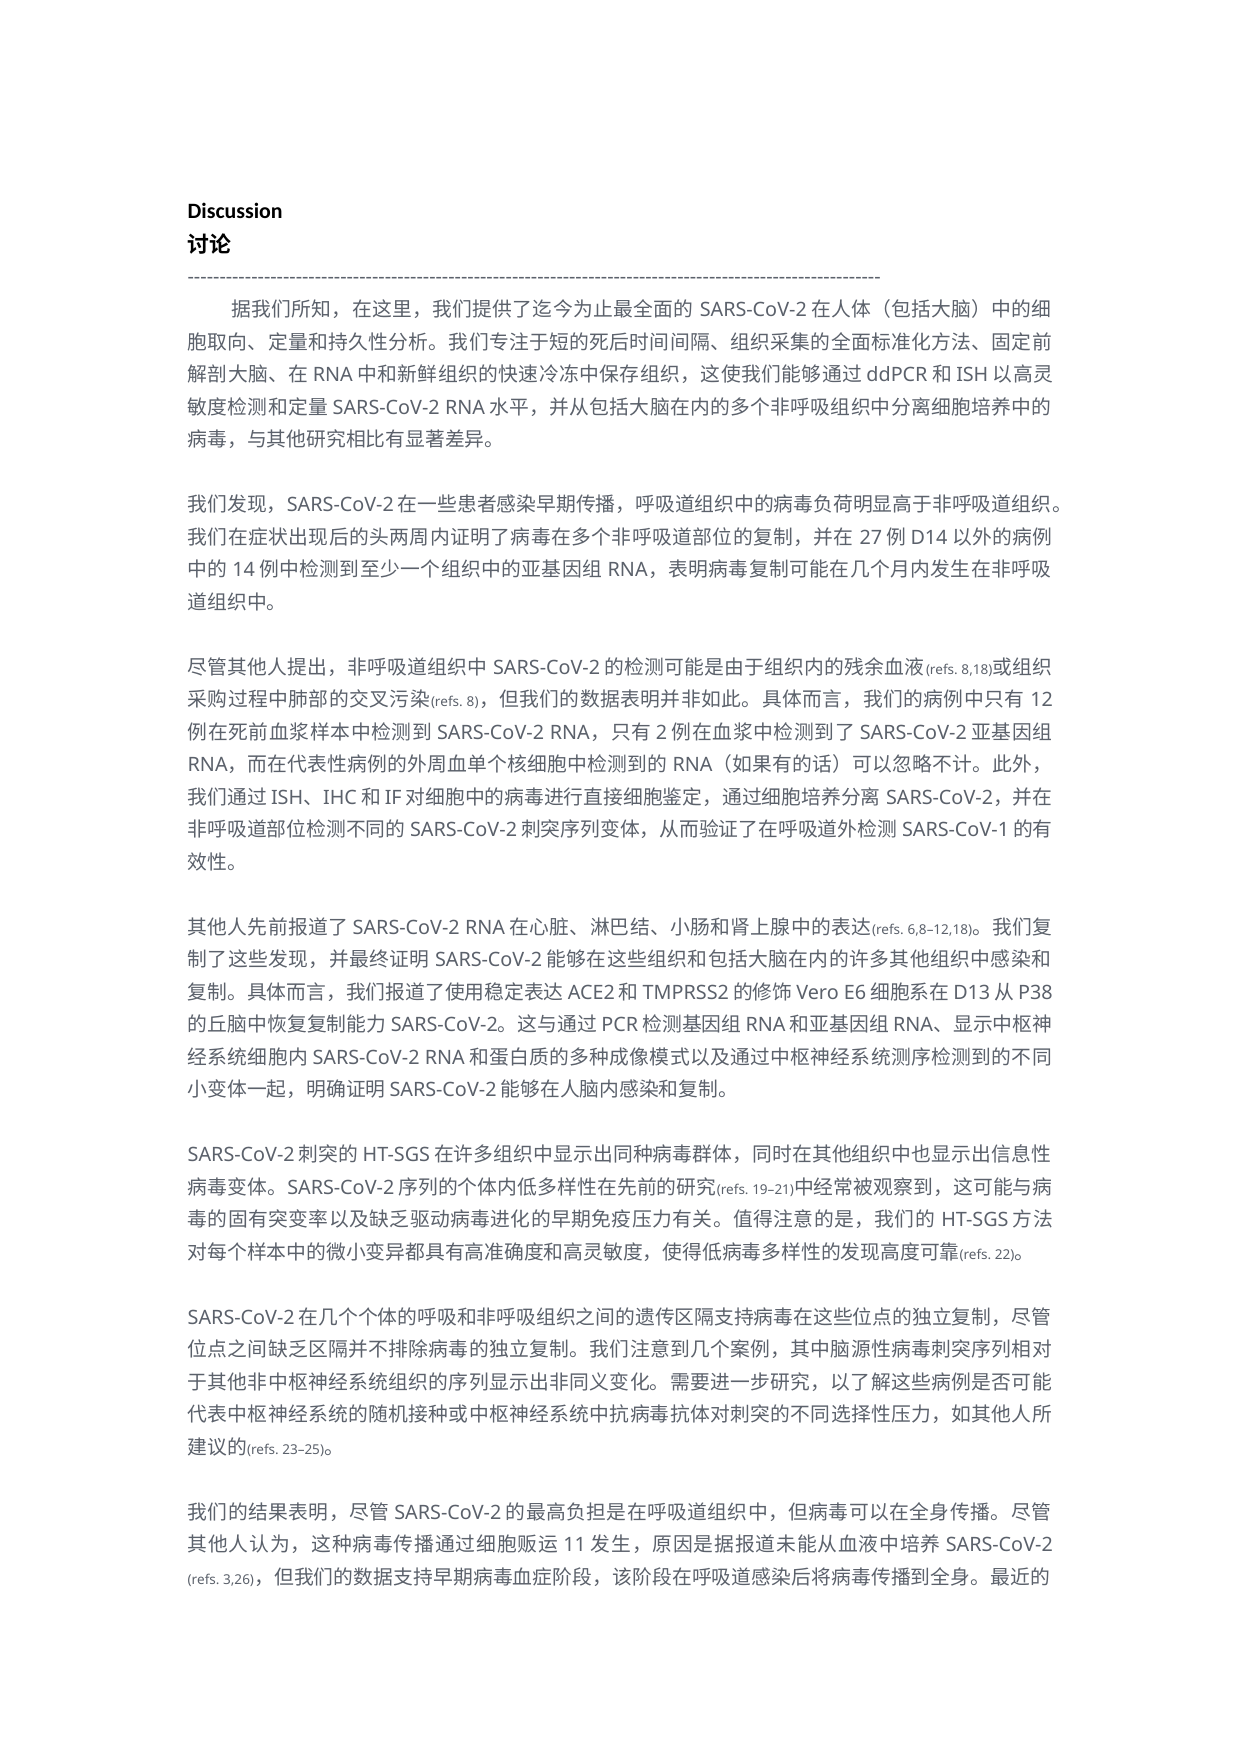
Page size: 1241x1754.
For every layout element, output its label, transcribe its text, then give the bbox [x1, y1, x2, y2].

text SARS-CoV-2在几个个体的呼吸和非呼吸组织之间的遗传区隔支持病毒在这些位点的独立复制，尽管位点之间缺乏区隔并不排除病毒的独立复制。我们注意到几个案例，其中脑源性病毒刺突序列相对于其他非中枢神经系统组织的序列显示出非同义变化。需要进一步研究，以了解这些病例是否可能代表中枢神经系统的随机接种或中枢神经系统中抗病毒抗体对刺突的不同选择性压力，如其他人所建议的(refs. 23–25)。 [187, 1299, 1053, 1462]
text ------------------------------------------------------------------------------------------------------------- [187, 259, 1053, 292]
text SARS-CoV-2刺突的HT-SGS在许多组织中显示出同种病毒群体，同时在其他组织中也显示出信息性病毒变体。SARS-CoV-2序列的个体内低多样性在先前的研究(refs. 19–21)中经常被观察到，这可能与病毒的固有突变率以及缺乏驱动病毒进化的早期免疫压力有关。值得注意的是，我们的HT-SGS方法对每个样本中的微小变异都具有高准确度和高灵敏度，使得低病毒多样性的发现高度可靠(refs. 22)。 [187, 1137, 1053, 1267]
text Discussion [187, 194, 1053, 227]
text 其他人先前报道了SARS-CoV-2 RNA在心脏、淋巴结、小肠和肾上腺中的表达(refs. 6,8–12,18)。我们复制了这些发现，并最终证明SARS-CoV-2能够在这些组织和包括大脑在内的许多其他组织中感染和复制。具体而言，我们报道了使用稳定表达ACE2和TMPRSS2的修饰Vero E6细胞系在D13从P38的丘脑中恢复复制能力SARS-CoV-2。这与通过PCR检测基因组RNA和亚基因组RNA、显示中枢神经系统细胞内SARS-CoV-2 RNA和蛋白质的多种成像模式以及通过中枢神经系统测序检测到的不同小变体一起，明确证明SARS-CoV-2能够在人脑内感染和复制。 [187, 909, 1053, 1104]
text 据我们所知，在这里，我们提供了迄今为止最全面的SARS-CoV-2在人体（包括大脑）中的细胞取向、定量和持久性分析。我们专注于短的死后时间间隔、组织采集的全面标准化方法、固定前解剖大脑、在RNA中和新鲜组织的快速冷冻中保存组织，这使我们能够通过ddPCR和ISH以高灵敏度检测和定量SARS-CoV-2 RNA水平，并从包括大脑在内的多个非呼吸组织中分离细胞培养中的病毒，与其他研究相比有显著差异。 [187, 292, 1053, 454]
text 讨论 [187, 227, 1053, 259]
text 尽管其他人提出，非呼吸道组织中SARS-CoV-2的检测可能是由于组织内的残余血液(refs. 8,18)或组织采购过程中肺部的交叉污染(refs. 8)，但我们的数据表明并非如此。具体而言，我们的病例中只有12例在死前血浆样本中检测到SARS-CoV-2 RNA，只有2例在血浆中检测到了SARS-CoV-2亚基因组RNA，而在代表性病例的外周血单个核细胞中检测到的RNA（如果有的话）可以忽略不计。此外，我们通过ISH、IHC和IF对细胞中的病毒进行直接细胞鉴定，通过细胞培养分离SARS-CoV-2，并在非呼吸道部位检测不同的SARS-CoV-2刺突序列变体，从而验证了在呼吸道外检测SARS-CoV-1的有效性。 [187, 649, 1053, 877]
text 我们发现，SARS-CoV-2在一些患者感染早期传播，呼吸道组织中的病毒负荷明显高于非呼吸道组织。我们在症状出现后的头两周内证明了病毒在多个非呼吸道部位的复制，并在27例D14以外的病例中的14例中检测到至少一个组织中的亚基因组RNA，表明病毒复制可能在几个月内发生在非呼吸道组织中。 [187, 487, 1053, 617]
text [187, 1494, 1053, 1592]
